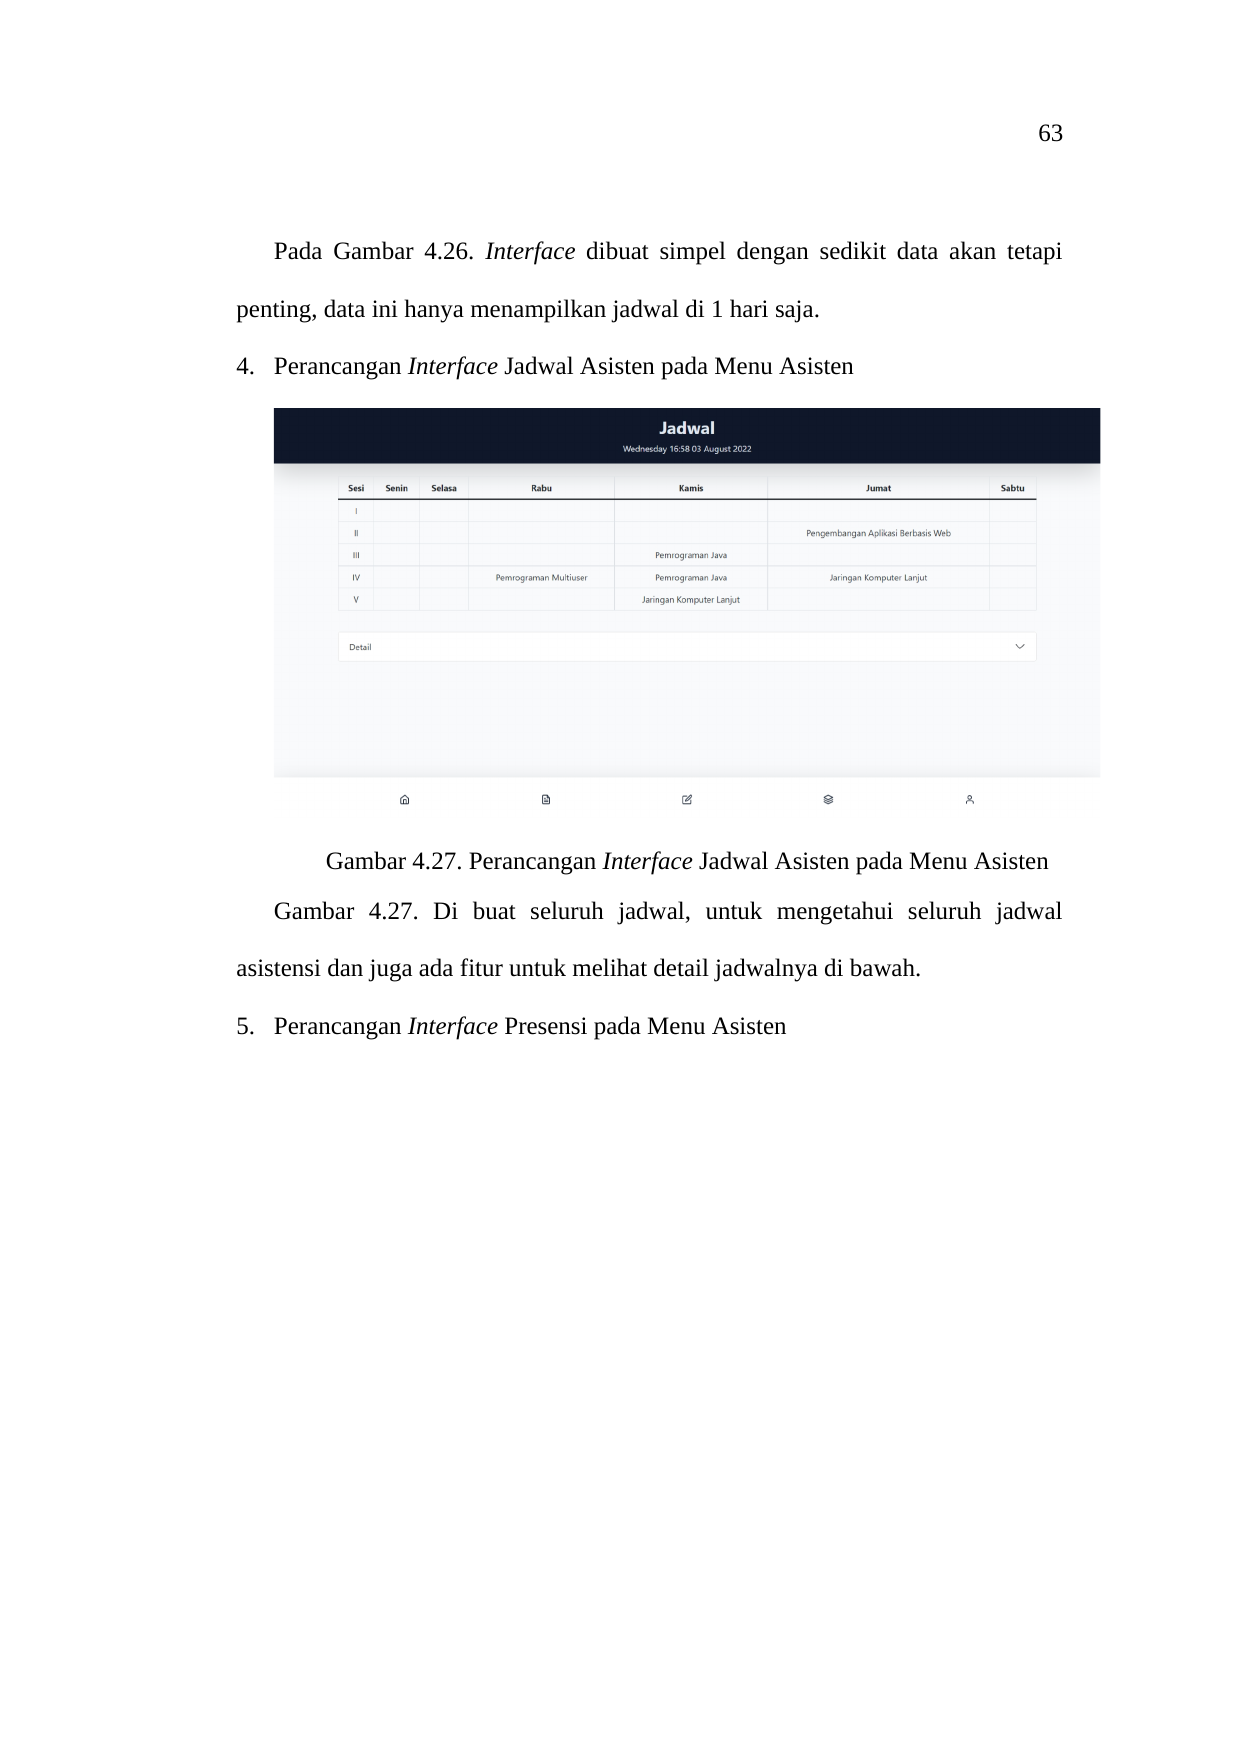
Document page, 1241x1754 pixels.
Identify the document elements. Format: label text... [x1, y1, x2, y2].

list Perancangan Interface Presensi pada Menu Asisten [236, 1011, 1063, 1040]
picture [273, 408, 1101, 818]
list Perancangan Interface Jadwal Asisten pada Menu Asisten [236, 351, 1063, 380]
text Gambar 4.27. Perancangan Interface Jadwal Asisten pada Menu Asisten [236, 846, 1063, 875]
text Gambar 4.27. Di buat seluruh jadwal, untuk mengetahui seluruh jadwal asistensi dan juga ada fitur untuk melihat detail jadwalnya di bawah. [236, 896, 1063, 982]
text Pada Gambar 4.26. Interface dibuat simpel dengan sedikit data akan tetapi penting, data ini hanya menampilkan jadwal di 1 hari saja. [236, 236, 1063, 322]
